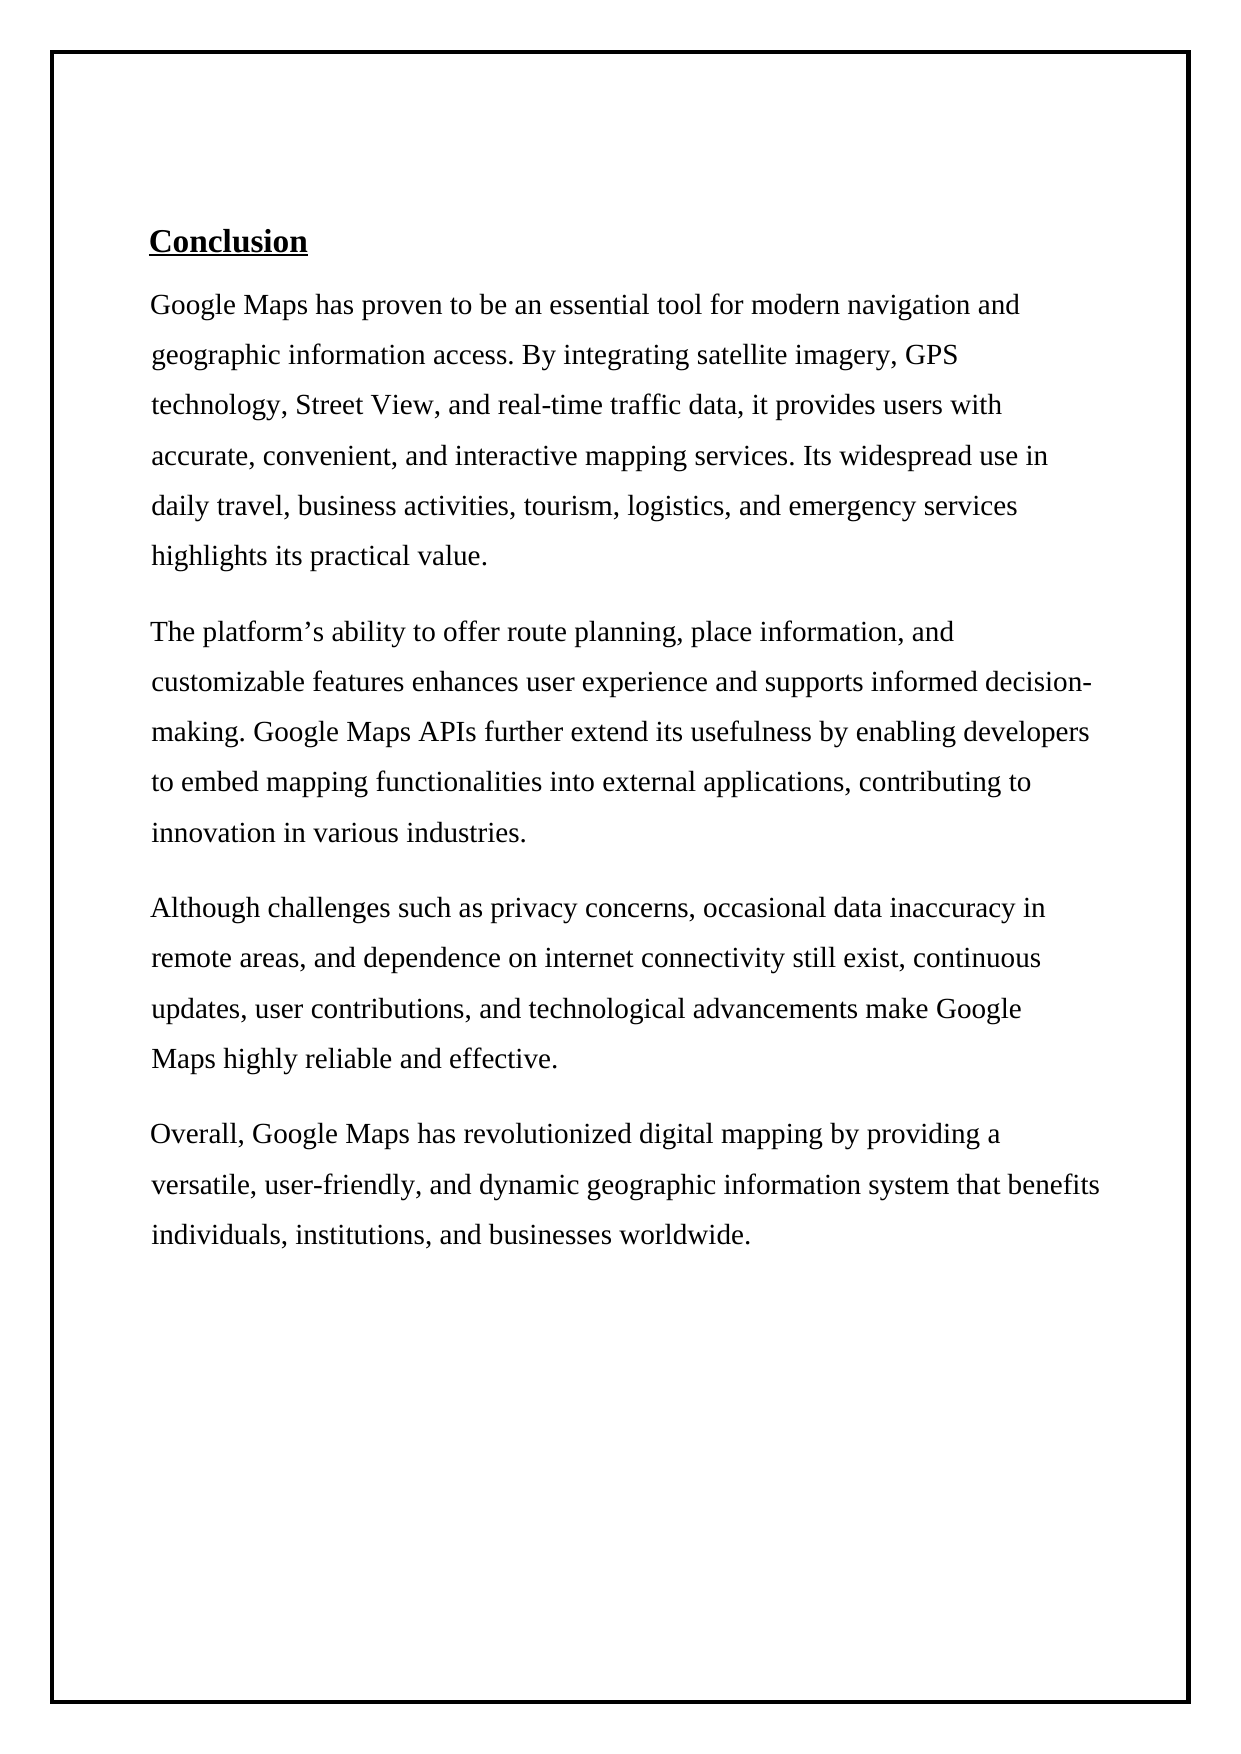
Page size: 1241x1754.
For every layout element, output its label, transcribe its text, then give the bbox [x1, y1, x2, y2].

text The platform’s ability to offer route planning, place information, and customizable features enhances user experience and supports informed decision-making. Google Maps APIs further extend its usefulness by enabling developers to embed mapping functionalities into external applications, contributing to innovation in various industries. [150, 614, 1101, 848]
text Google Maps has proven to be an essential tool for modern navigation and geographic information access. By integrating satellite imagery, GPS technology, Street View, and real-time traffic data, it provides users with accurate, convenient, and interactive mapping services. Its widespread use in daily travel, business activities, tourism, logistics, and emergency services highlights its practical value. [150, 287, 1101, 572]
text Overall, Google Maps has revolutionized digital mapping by providing a versatile, user-friendly, and dynamic geographic information system that benefits individuals, institutions, and businesses worldwide. [150, 1116, 1101, 1251]
subtitle Conclusion [148, 221, 1103, 259]
text Although challenges such as privacy concerns, occasional data inaccuracy in remote areas, and dependence on internet connectivity still exist, continuous updates, user contributions, and technological advancements make Google Maps highly reliable and effective. [150, 890, 1093, 1075]
